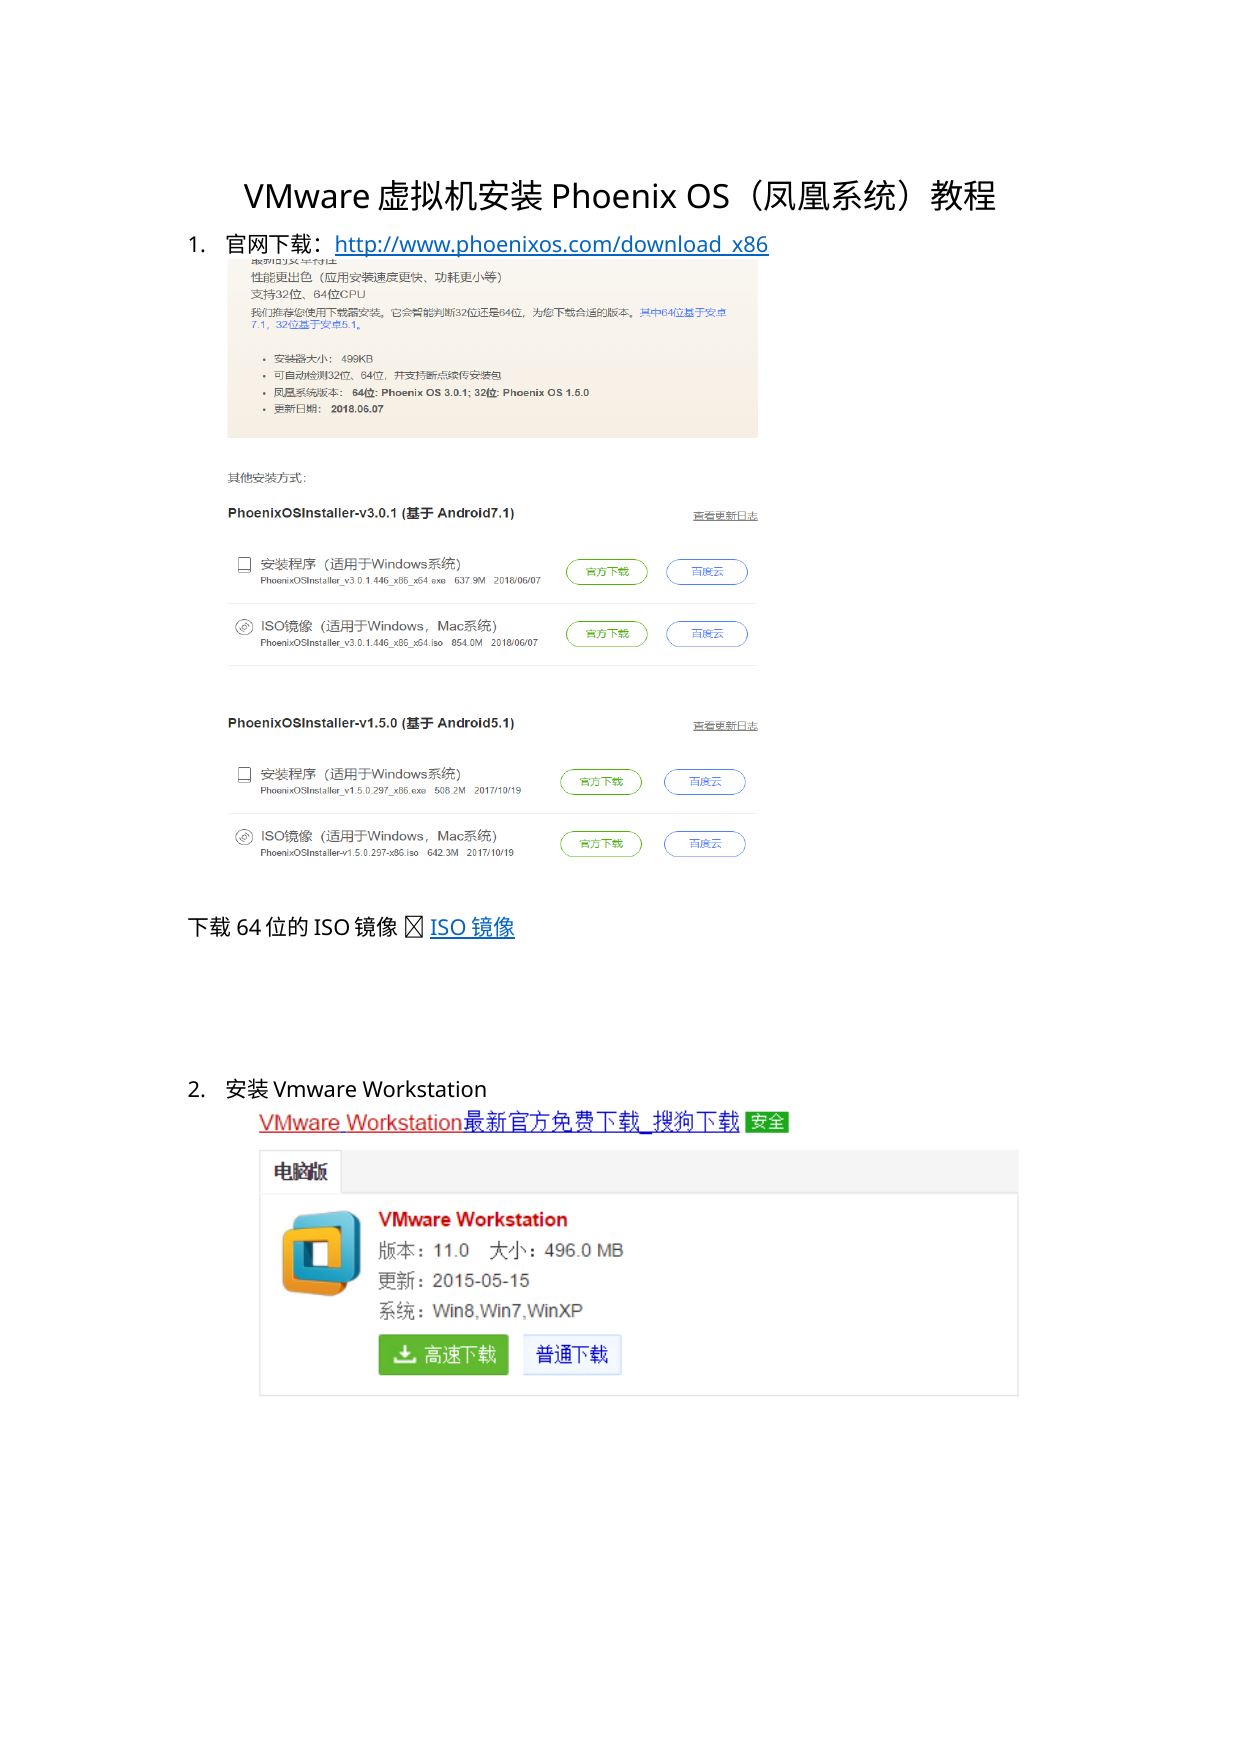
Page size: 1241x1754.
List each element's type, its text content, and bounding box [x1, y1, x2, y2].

list 安装Vmware Workstation [187, 1072, 1053, 1104]
picture [187, 1104, 1053, 1403]
text VMware虚拟机安装Phoenix OS（凤凰系统）教程 [187, 162, 1053, 227]
picture [225, 259, 773, 858]
text 下载 64位的ISO镜像 ISO镜像 [187, 909, 1053, 942]
